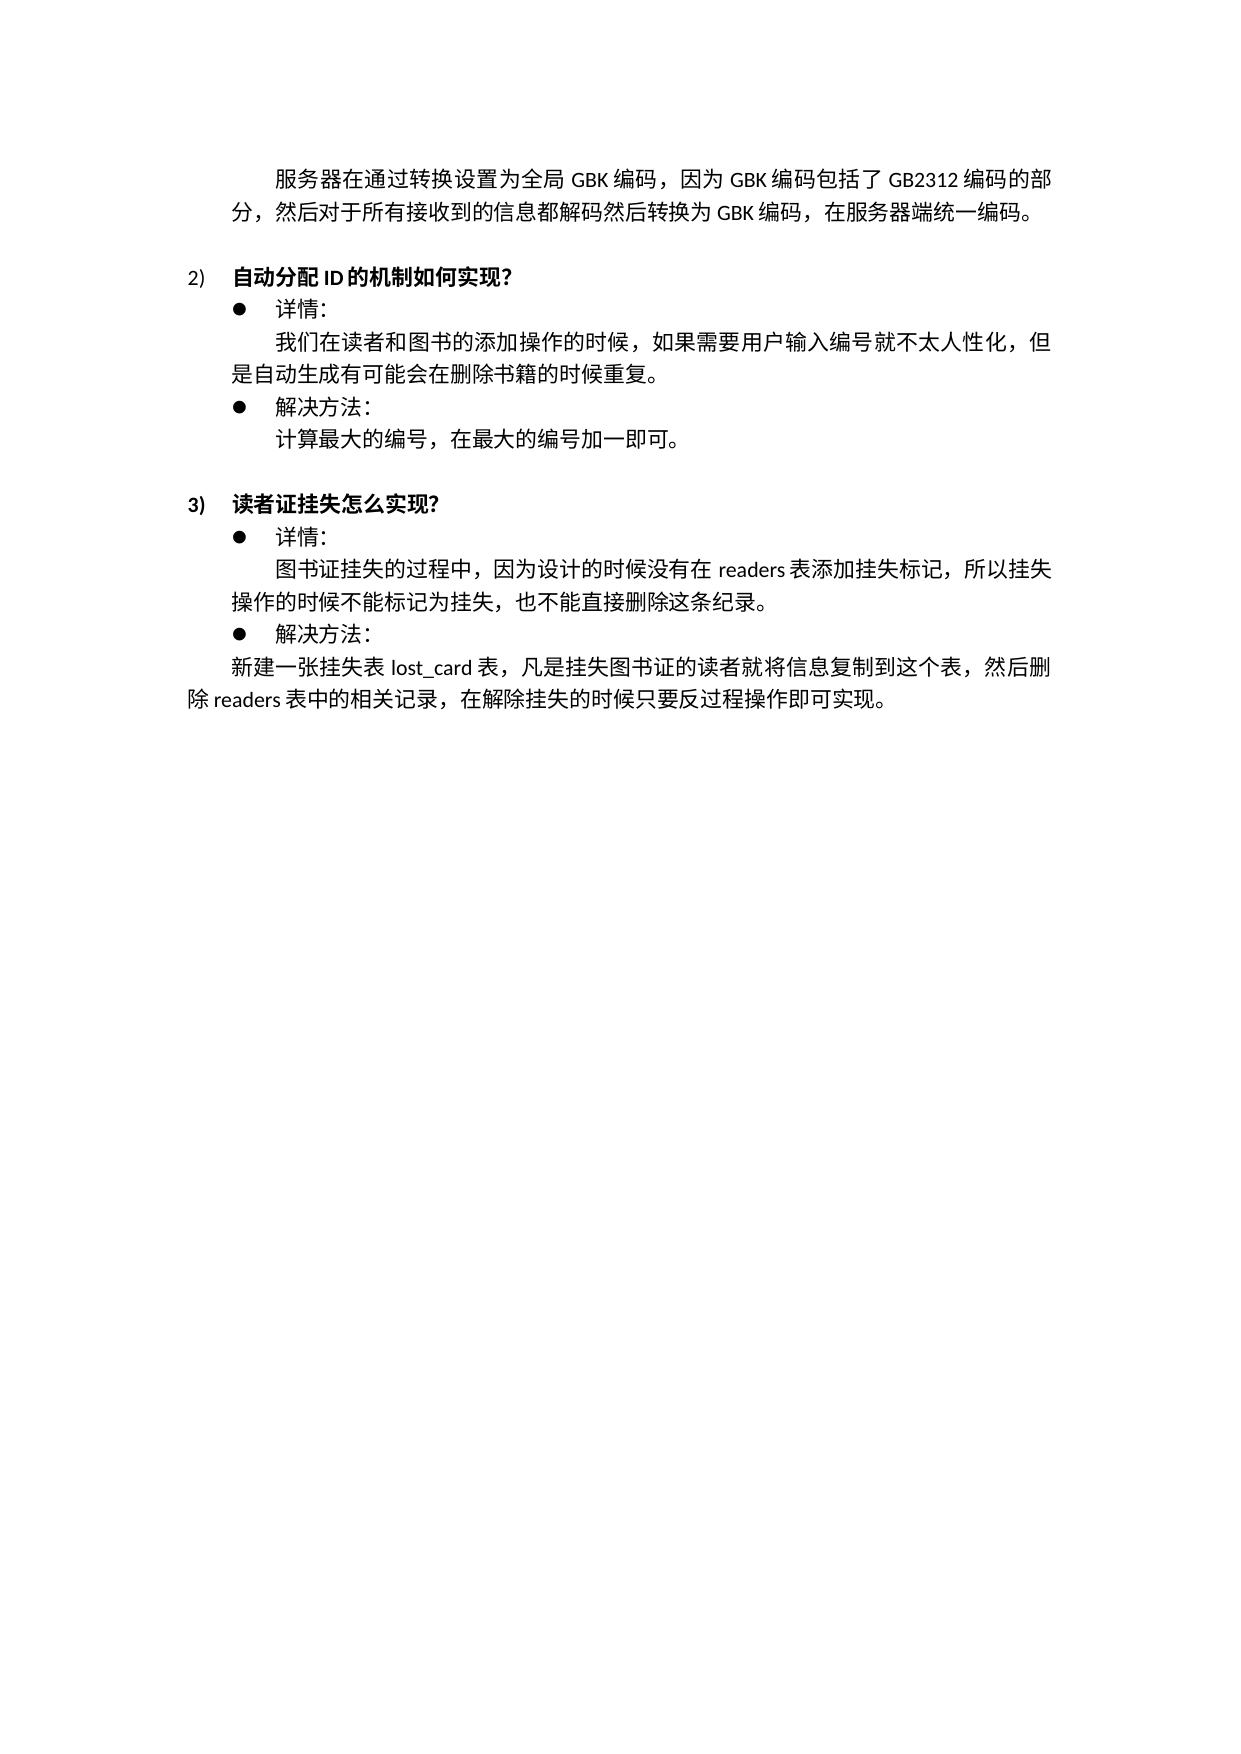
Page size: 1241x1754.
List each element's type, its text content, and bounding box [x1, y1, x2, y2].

list 详情： [231, 292, 1053, 324]
list 解决方法： [231, 617, 1053, 649]
list 解决方法： [231, 389, 1053, 422]
list 服务器在通过转换设置为全局GBK编码，因为GBK编码包括了GB2312编码的部分，然后对于所有接收到的信息都解码然后转换为GBK编码，在服务器端统一编码。 [231, 162, 1053, 227]
list 我们在读者和图书的添加操作的时候，如果需要用户输入编号就不太人性化，但是自动生成有可能会在删除书籍的时候重复。 [231, 324, 1053, 389]
list 计算最大的编号，在最大的编号加一即可。 [231, 422, 1053, 454]
list 详情： [231, 519, 1053, 552]
list 自动分配ID的机制如何实现？ [187, 259, 1053, 292]
list 图书证挂失的过程中，因为设计的时候没有在readers表添加挂失标记，所以挂失操作的时候不能标记为挂失，也不能直接删除这条纪录。 [231, 552, 1053, 617]
list 读者证挂失怎么实现？ [187, 487, 1053, 519]
list 新建一张挂失表lost_card表，凡是挂失图书证的读者就将信息复制到这个表，然后删除readers表中的相关记录，在解除挂失的时候只要反过程操作即可实现。 [187, 649, 1053, 714]
